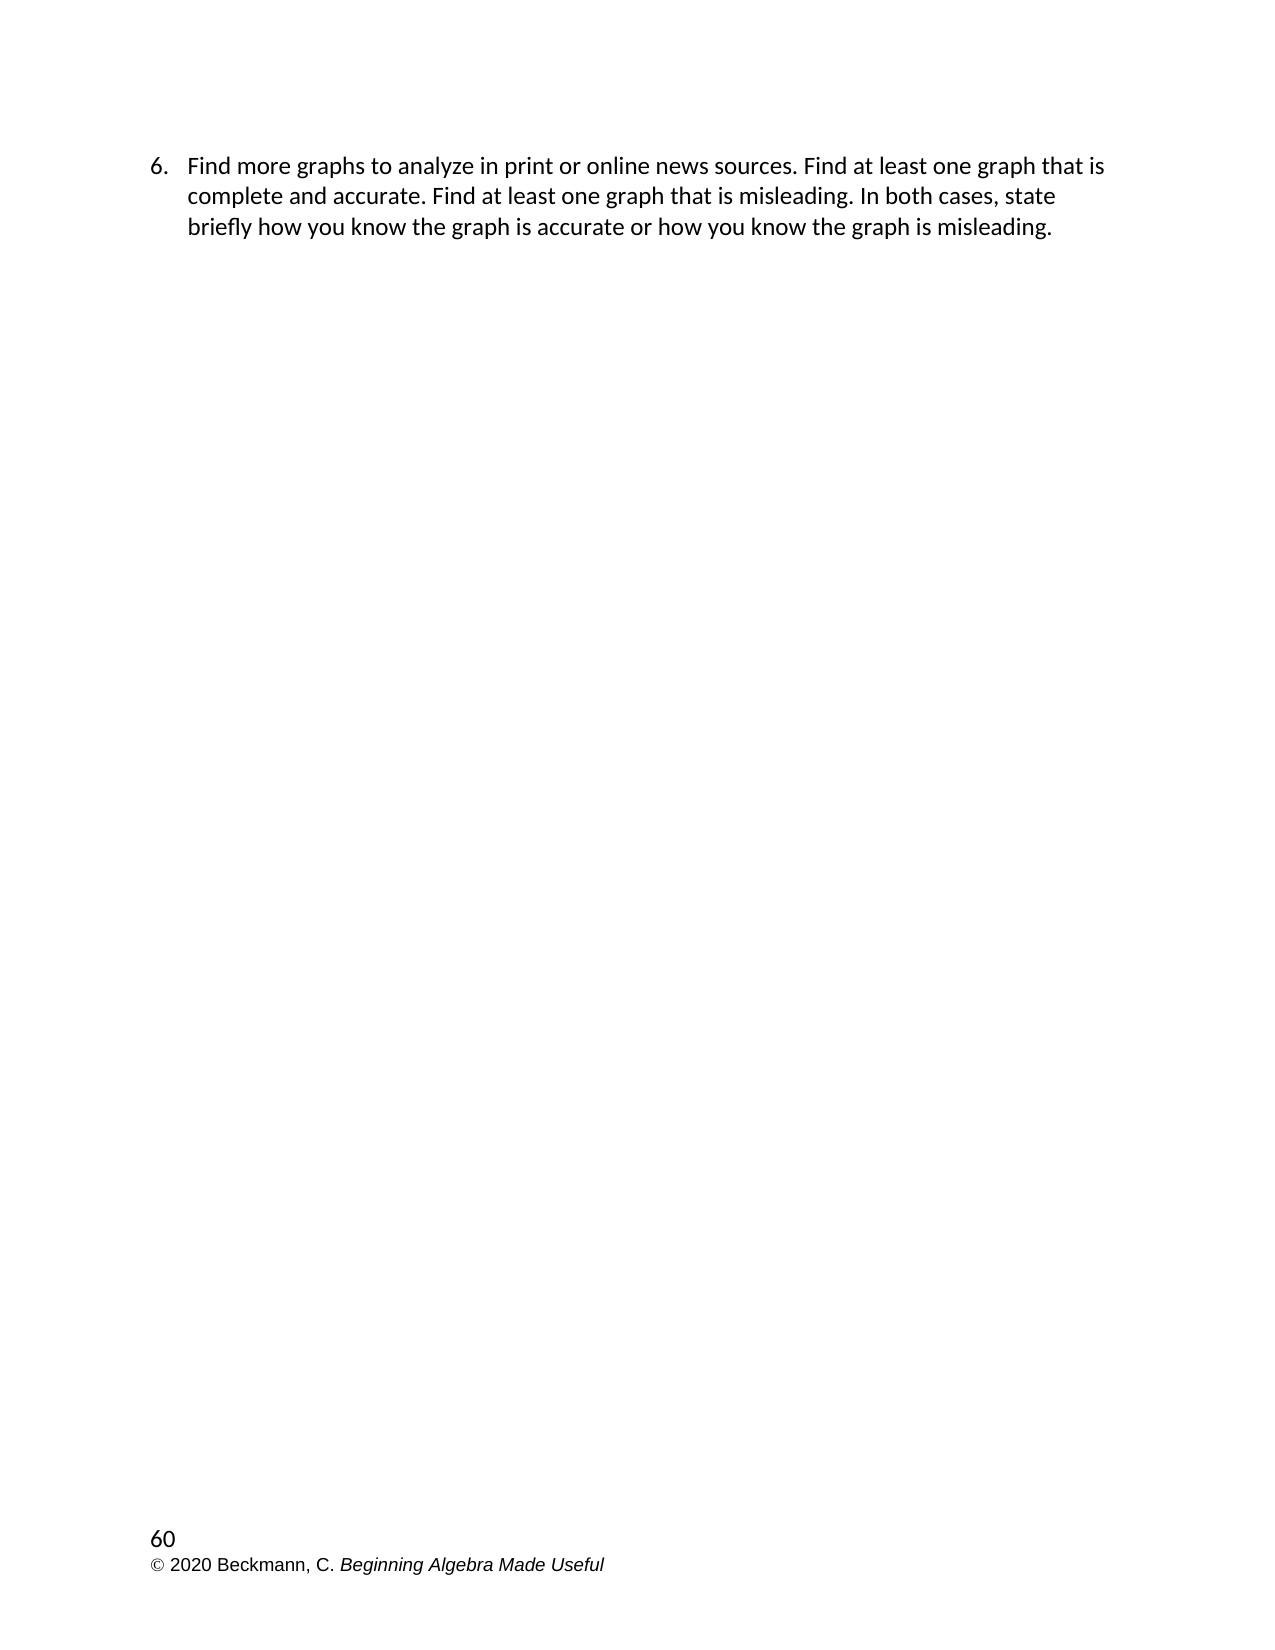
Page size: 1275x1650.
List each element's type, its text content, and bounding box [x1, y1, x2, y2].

text 6. Find more graphs to analyze in print or online news sources. Find at least one graph that is complete and accurate. Find at least one graph that is misleading. In both cases, state briefly how you know the graph is accurate or how you know the graph is misleading. [150, 150, 1125, 242]
